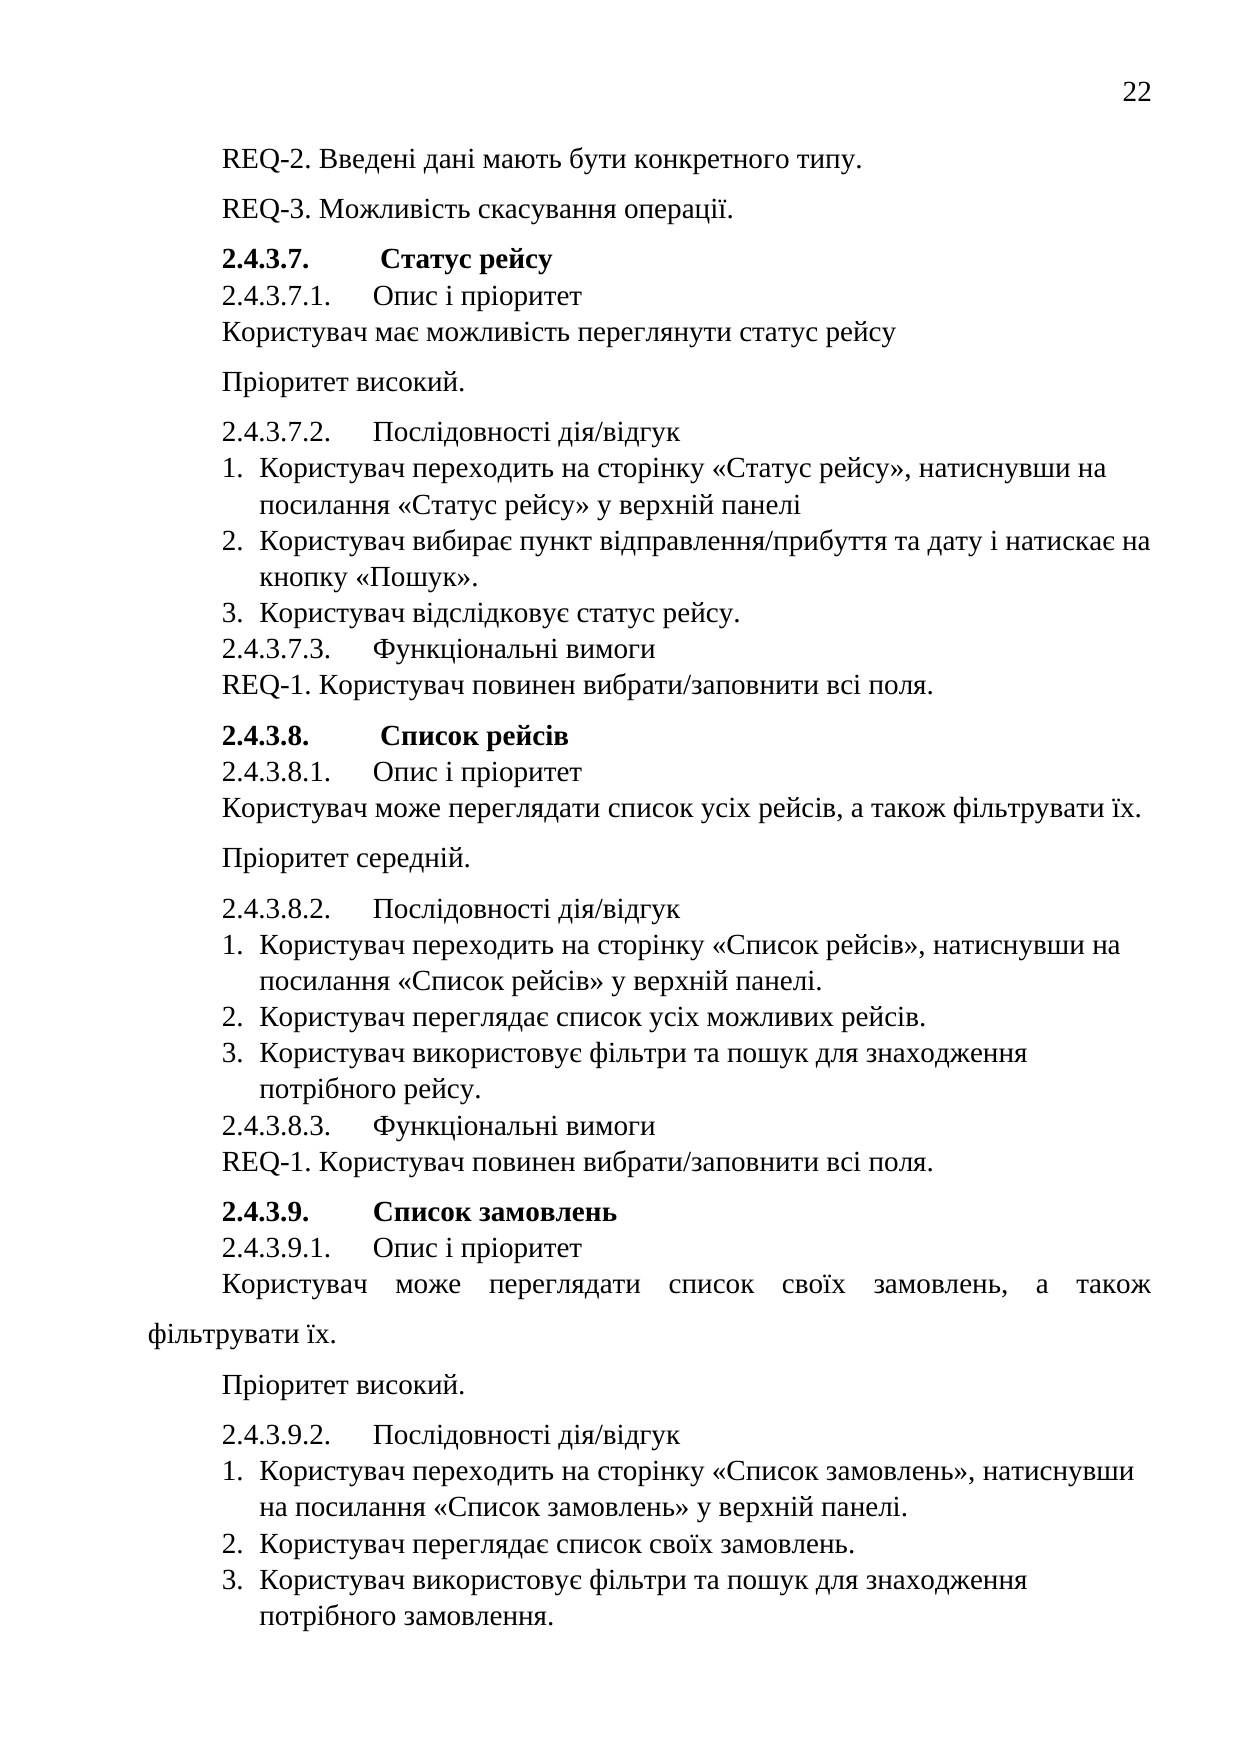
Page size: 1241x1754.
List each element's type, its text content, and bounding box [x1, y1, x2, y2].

list Функціональні вимоги [222, 1108, 1152, 1141]
list Статус рейсу [148, 242, 1152, 275]
list Користувач використовує фільтри та пошук для знаходження потрібного рейсу. [222, 1035, 1152, 1105]
list Список замовлень [148, 1194, 1152, 1228]
text Користувач має можливість переглянути статус рейсу [148, 314, 1152, 347]
text Користувач може переглядати список своїх замовлень, а також фільтрувати їх. [148, 1266, 1152, 1350]
list Користувач переходить на сторінку «Список замовлень», натиснувши на посилання «Список замовлень» у верхній панелі. [222, 1453, 1152, 1523]
text Пріоритет високий. [148, 1367, 1152, 1401]
list Користувач вибирає пункт відправлення/прибуття та дату і натискає на кнопку «Пошук». [222, 523, 1152, 593]
list Послідовності дія/відгук [222, 414, 1152, 448]
text REQ-1. Користувач повинен вибрати/заповнити всі поля. [222, 1144, 1152, 1177]
list Список рейсів [148, 718, 1152, 751]
list Користувач переглядає список своїх замовлень. [222, 1526, 1152, 1559]
list Користувач переходить на сторінку «Статус рейсу», натиснувши на посилання «Статус рейсу» у верхній панелі [222, 451, 1152, 520]
text Пріоритет середній. [148, 840, 1152, 874]
list Користувач переглядає список усіх можливих рейсів. [222, 999, 1152, 1033]
list Користувач відслідковує статус рейсу. [222, 595, 1152, 629]
list Опис і пріоритет [222, 278, 1152, 311]
list Опис і пріоритет [222, 1230, 1152, 1264]
list Користувач переходить на сторінку «Список рейсів», натиснувши на посилання «Список рейсів» у верхній панелі. [222, 927, 1152, 997]
text REQ-1. Користувач повинен вибрати/заповнити всі поля. [222, 667, 1152, 701]
list Користувач використовує фільтри та пошук для знаходження потрібного замовлення. [222, 1562, 1152, 1632]
text REQ-2. Введені дані мають бути конкретного типу. [222, 141, 1152, 174]
list Послідовності дія/відгук [222, 1417, 1152, 1451]
text Пріоритет високий. [148, 364, 1152, 398]
list Функціональні вимоги [222, 631, 1152, 665]
text Користувач може переглядати список усіх рейсів, а також фільтрувати їх. [148, 790, 1152, 824]
list Послідовності дія/відгук [222, 891, 1152, 924]
list Опис і пріоритет [222, 754, 1152, 787]
text REQ-3. Можливість скасування операції. [222, 191, 1152, 225]
